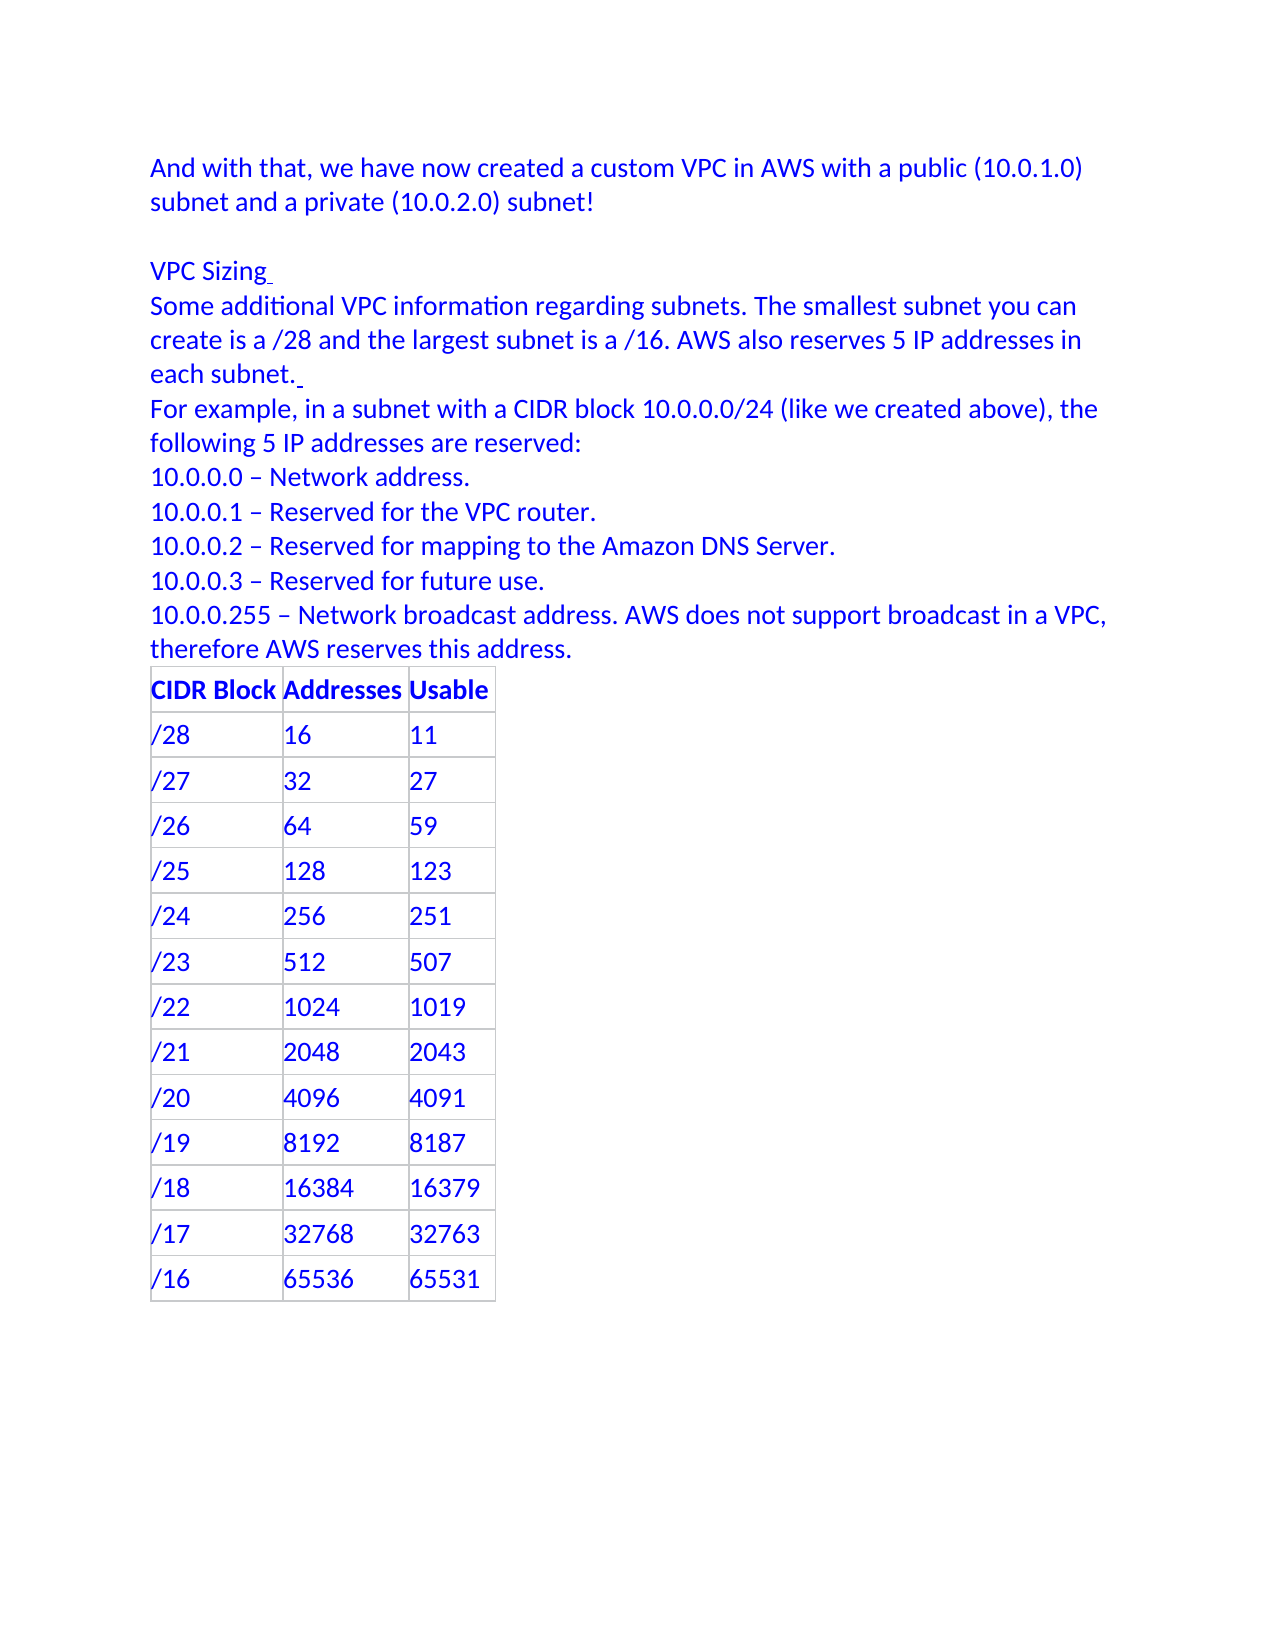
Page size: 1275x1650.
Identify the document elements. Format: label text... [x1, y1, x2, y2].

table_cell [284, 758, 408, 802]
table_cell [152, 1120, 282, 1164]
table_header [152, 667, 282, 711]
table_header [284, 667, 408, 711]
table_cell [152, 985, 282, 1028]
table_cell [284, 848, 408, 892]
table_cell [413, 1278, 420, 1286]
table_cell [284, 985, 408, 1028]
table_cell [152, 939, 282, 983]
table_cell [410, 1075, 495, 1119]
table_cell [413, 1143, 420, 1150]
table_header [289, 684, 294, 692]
text 10.0.0.255 – Network broadcast address. AWS does not support broadcast in a VPC, therefore AWS reserves this address. [150, 597, 1125, 666]
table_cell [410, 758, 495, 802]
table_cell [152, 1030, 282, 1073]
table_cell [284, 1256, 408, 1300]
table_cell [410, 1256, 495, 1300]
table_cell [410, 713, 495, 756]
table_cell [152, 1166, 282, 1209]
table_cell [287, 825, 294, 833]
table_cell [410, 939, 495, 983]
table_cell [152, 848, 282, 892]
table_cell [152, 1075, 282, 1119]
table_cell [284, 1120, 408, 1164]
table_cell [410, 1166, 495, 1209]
text And with that, we have now created a custom VPC in AWS with a public (10.0.1.0) subnet and a private (10.0.2.0) subnet! [150, 150, 1125, 219]
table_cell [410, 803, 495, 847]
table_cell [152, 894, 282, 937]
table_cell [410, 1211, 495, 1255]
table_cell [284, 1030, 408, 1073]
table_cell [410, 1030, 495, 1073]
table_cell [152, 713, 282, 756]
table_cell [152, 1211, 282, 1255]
text 10.0.0.3 – Reserved for future use. [150, 562, 1125, 597]
text 10.0.0.0 – Network address. [150, 459, 1125, 494]
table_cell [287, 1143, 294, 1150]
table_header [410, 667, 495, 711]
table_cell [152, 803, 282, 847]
text 10.0.0.1 – Reserved for the VPC router. [150, 494, 1125, 528]
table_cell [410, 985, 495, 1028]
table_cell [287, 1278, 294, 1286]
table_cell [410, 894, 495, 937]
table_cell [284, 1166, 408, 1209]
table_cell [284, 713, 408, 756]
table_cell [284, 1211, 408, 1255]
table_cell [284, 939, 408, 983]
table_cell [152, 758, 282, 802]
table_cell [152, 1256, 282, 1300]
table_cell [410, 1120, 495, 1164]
text VPC Sizing Some additional VPC information regarding subnets. The smallest subnet you can create is a /28 and the largest subnet is a /16. AWS also reserves 5 IP addresses in each subnet. For example, in a subnet with a CIDR block 10.0.0.0/24 (like we created above), the following 5 IP addresses are reserved: [150, 253, 1125, 459]
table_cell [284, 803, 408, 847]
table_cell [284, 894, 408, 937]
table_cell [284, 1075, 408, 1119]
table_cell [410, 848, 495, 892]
text 10.0.0.2 – Reserved for mapping to the Amazon DNS Server. [150, 528, 1125, 562]
